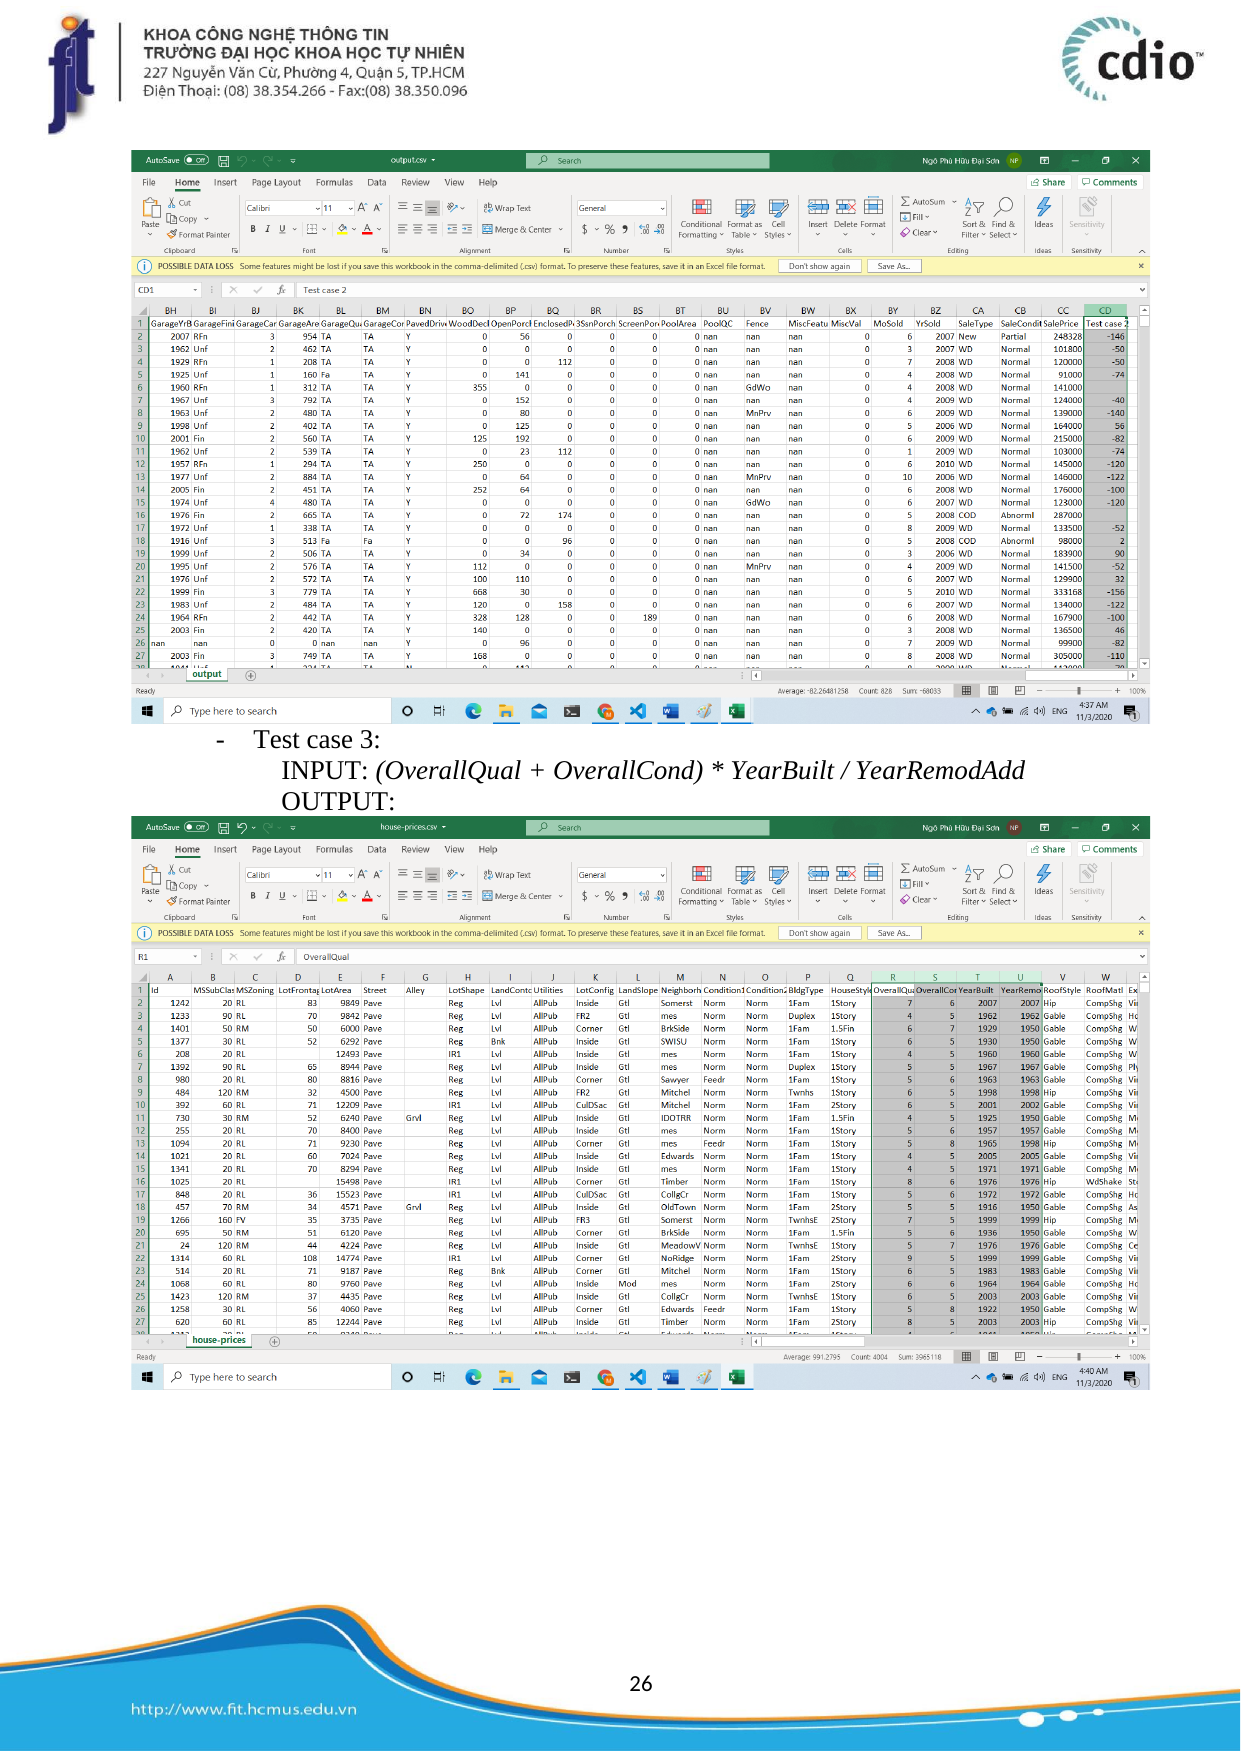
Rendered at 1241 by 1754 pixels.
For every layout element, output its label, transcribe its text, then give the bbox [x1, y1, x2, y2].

list OUTPUT: [281, 785, 1150, 816]
picture [0, 1601, 1241, 1751]
picture [24, 6, 1216, 724]
picture [131, 816, 1151, 1390]
list INPUT: (OverallQual + OverallCond) * YearBuilt / YearRemodAdd [281, 754, 1150, 785]
list Test case 3: [216, 724, 1150, 754]
